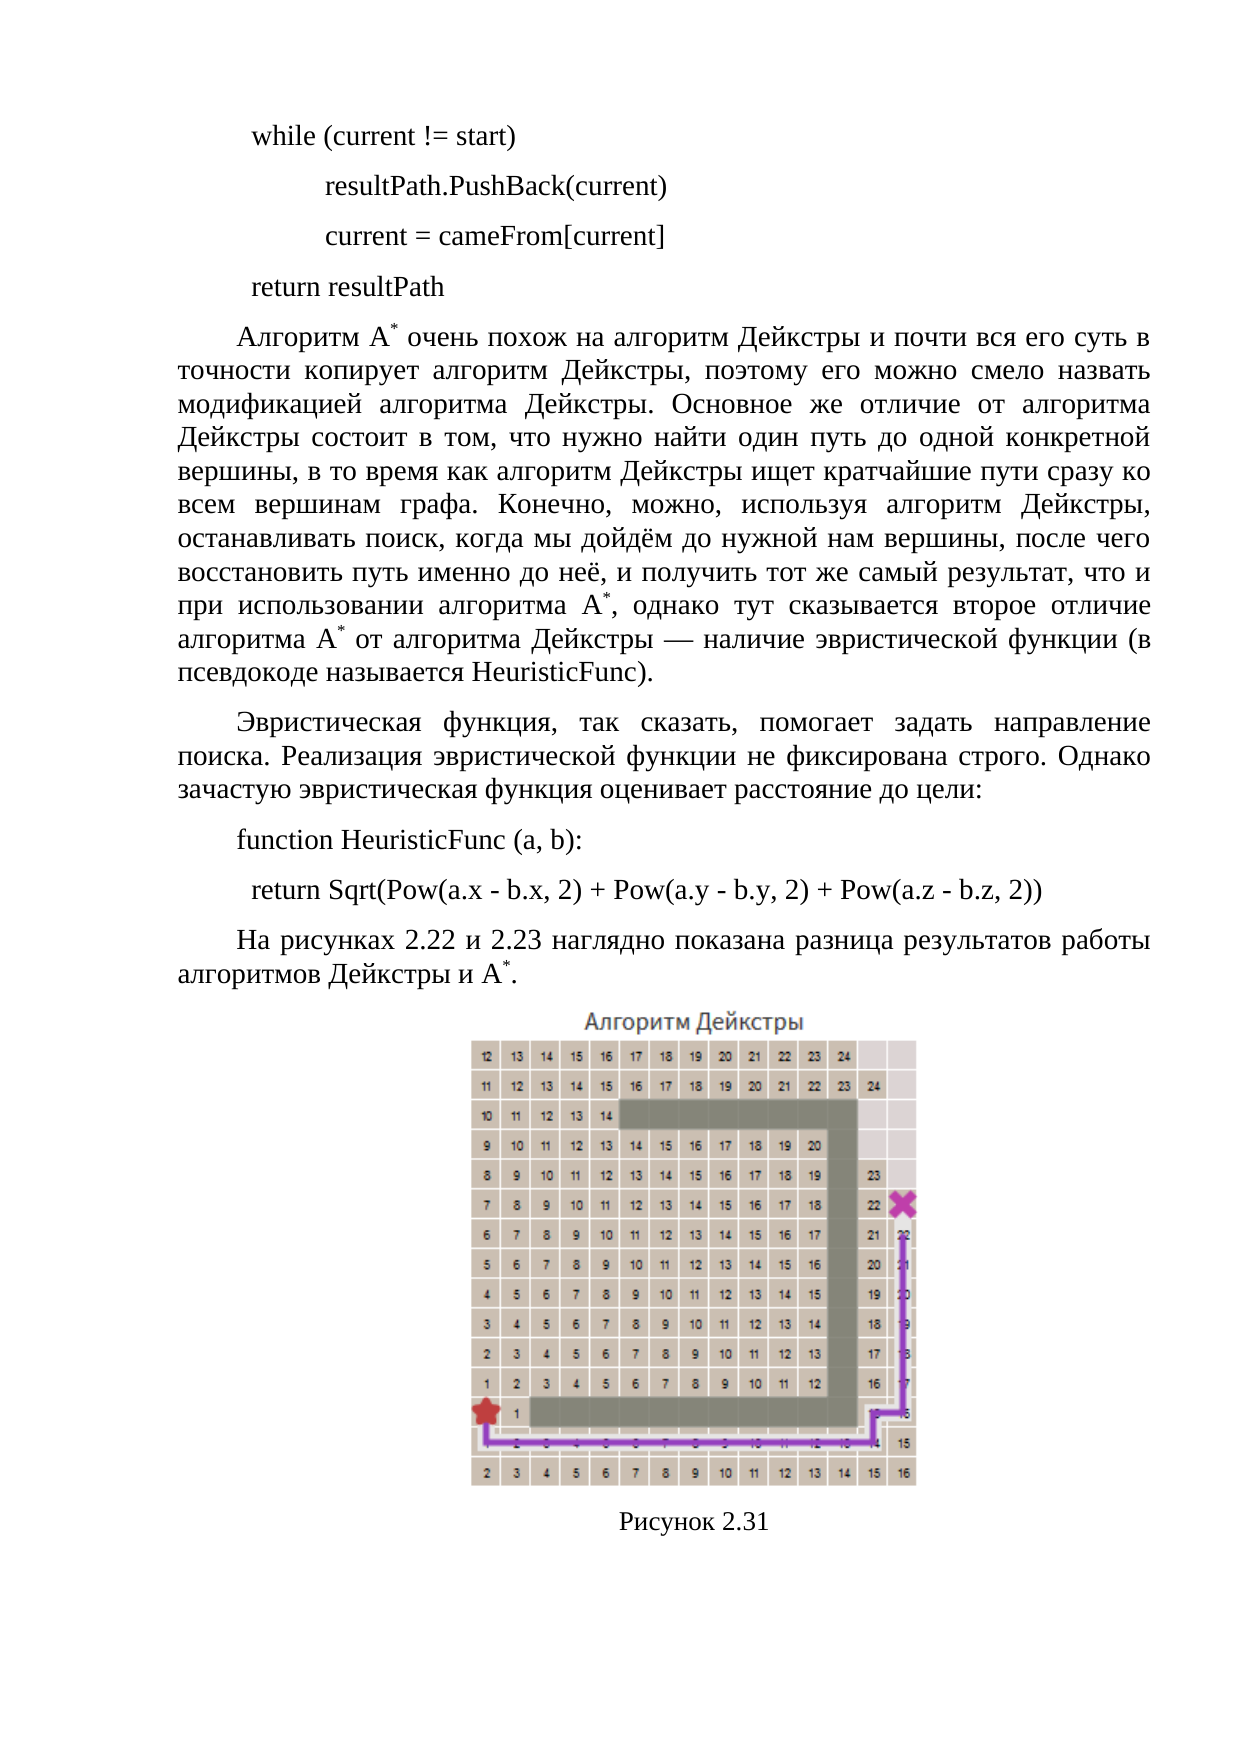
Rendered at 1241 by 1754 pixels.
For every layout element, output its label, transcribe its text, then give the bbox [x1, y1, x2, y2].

text return Sqrt(Pow(a.x - b.x, 2) + Pow(a.y - b.y, 2) + Pow(a.z - b.z, 2)) [177, 872, 1152, 906]
text Алгоритм A* очень похож на алгоритм Дейкстры и почти вся его суть в точности копирует алгоритм Дейкстры, поэтому его можно смело назвать модификацией алгоритма Дейкстры. Основное же отличие от алгоритма Дейкстры состоит в том, что нужно найти один путь до одной конкретной вершины, в то время как алгоритм Дейкстры ищет кратчайшие пути сразу ко всем вершинам графа. Конечно, можно, используя алгоритм Дейкстры, останавливать поиск, когда мы дойдём до нужной нам вершины, после чего восстановить путь именно до неё, и получить тот же самый результат, что и при использовании алгоритма A*, однако тут сказывается второе отличие алгоритма A* от алгоритма Дейкстры ― наличие эвристической функции (в псевдокоде называется HeuristicFunc). [177, 319, 1152, 688]
text Эвристическая функция, так сказать, помогает задать направление поиска. Реализация эвристической функции не фиксирована строго. Однако зачастую эвристическая функция оценивает расстояние до цели: [177, 704, 1152, 805]
text while (current != start) [177, 118, 1152, 152]
text resultPath.PushBack(current) [177, 168, 1152, 202]
text return resultPath [177, 269, 1152, 302]
picture [470, 1006, 918, 1489]
text function HeuristicFunc (a, b): [177, 822, 1152, 855]
text current = cameFrom[current] [177, 218, 1152, 252]
text На рисунках 2.22 и 2.23 наглядно показана разница результатов работы алгоритмов Дейкстры и A*. [177, 922, 1152, 989]
